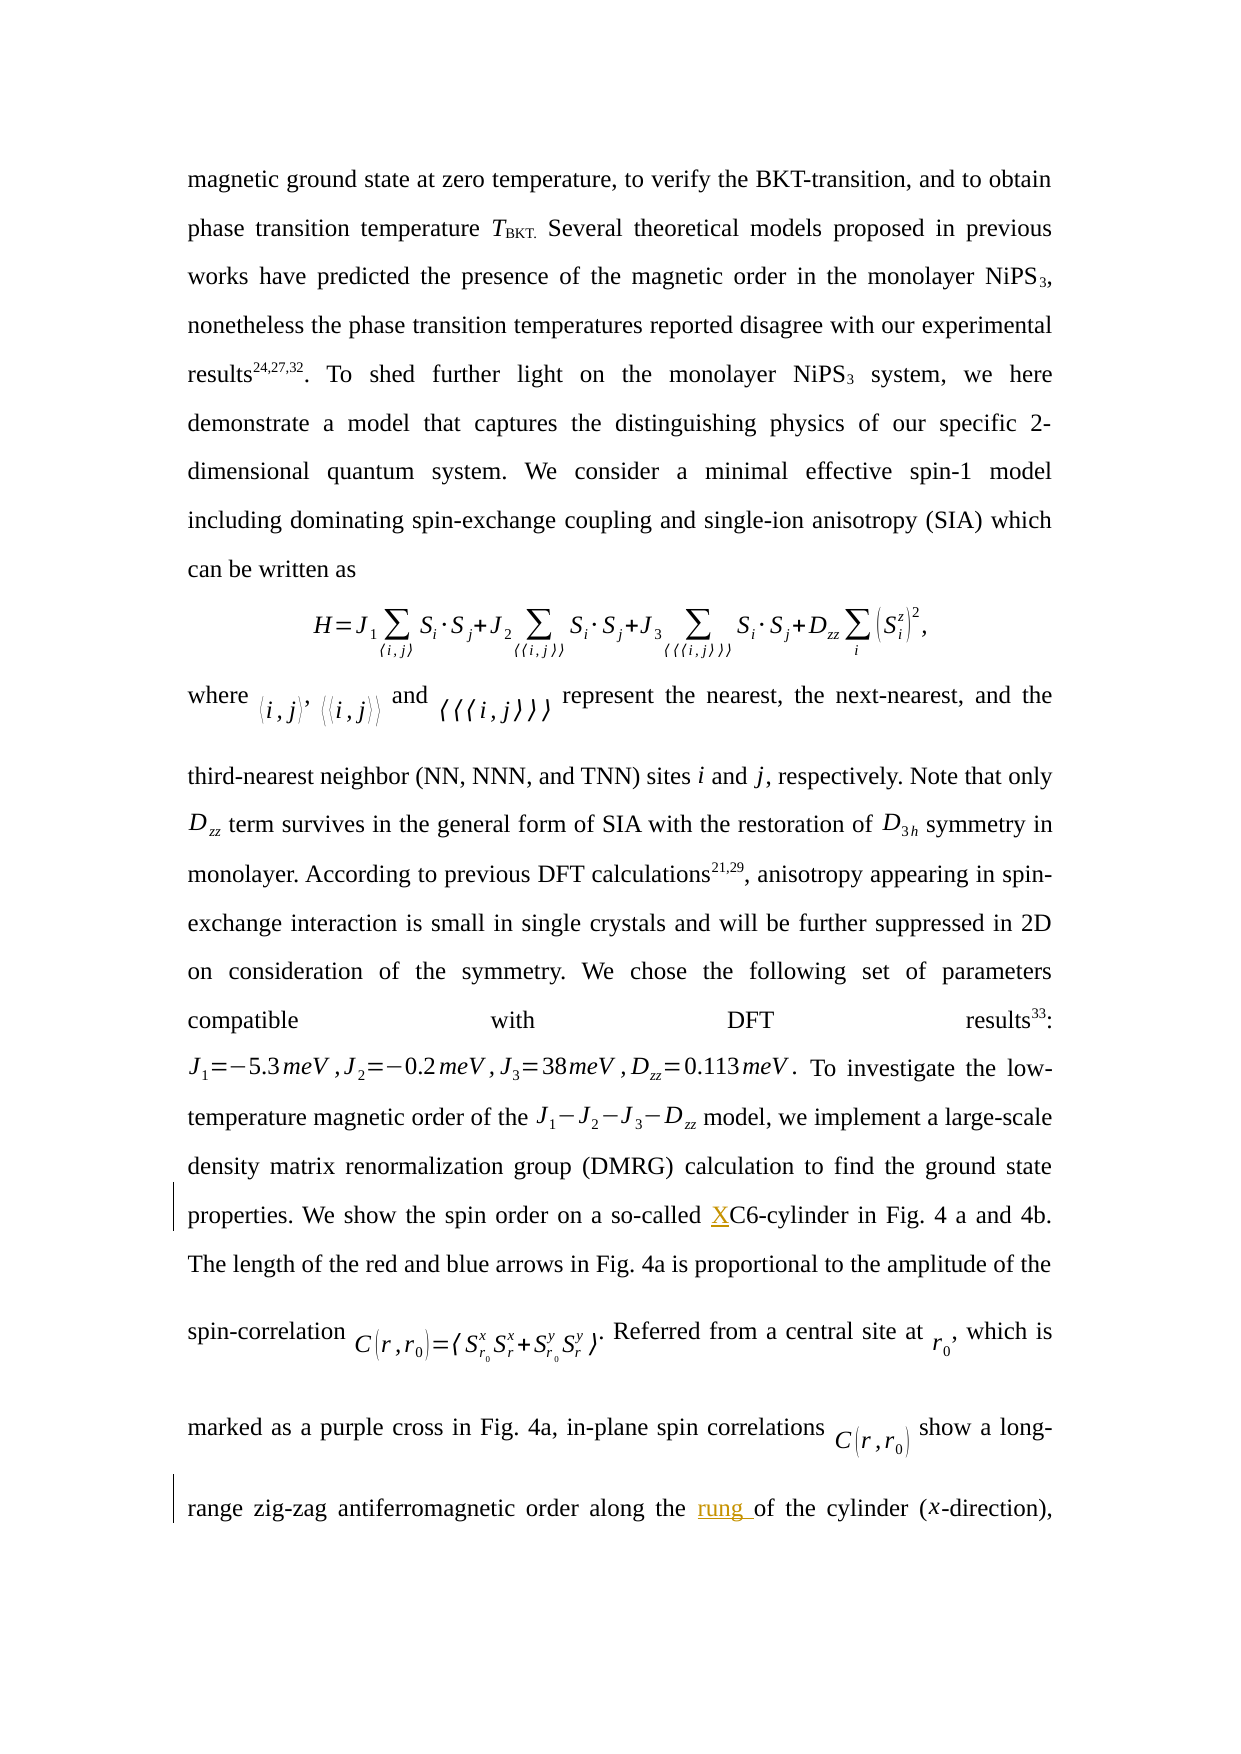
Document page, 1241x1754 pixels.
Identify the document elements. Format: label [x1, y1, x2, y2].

text [187, 162, 1053, 584]
text [187, 678, 1053, 1523]
